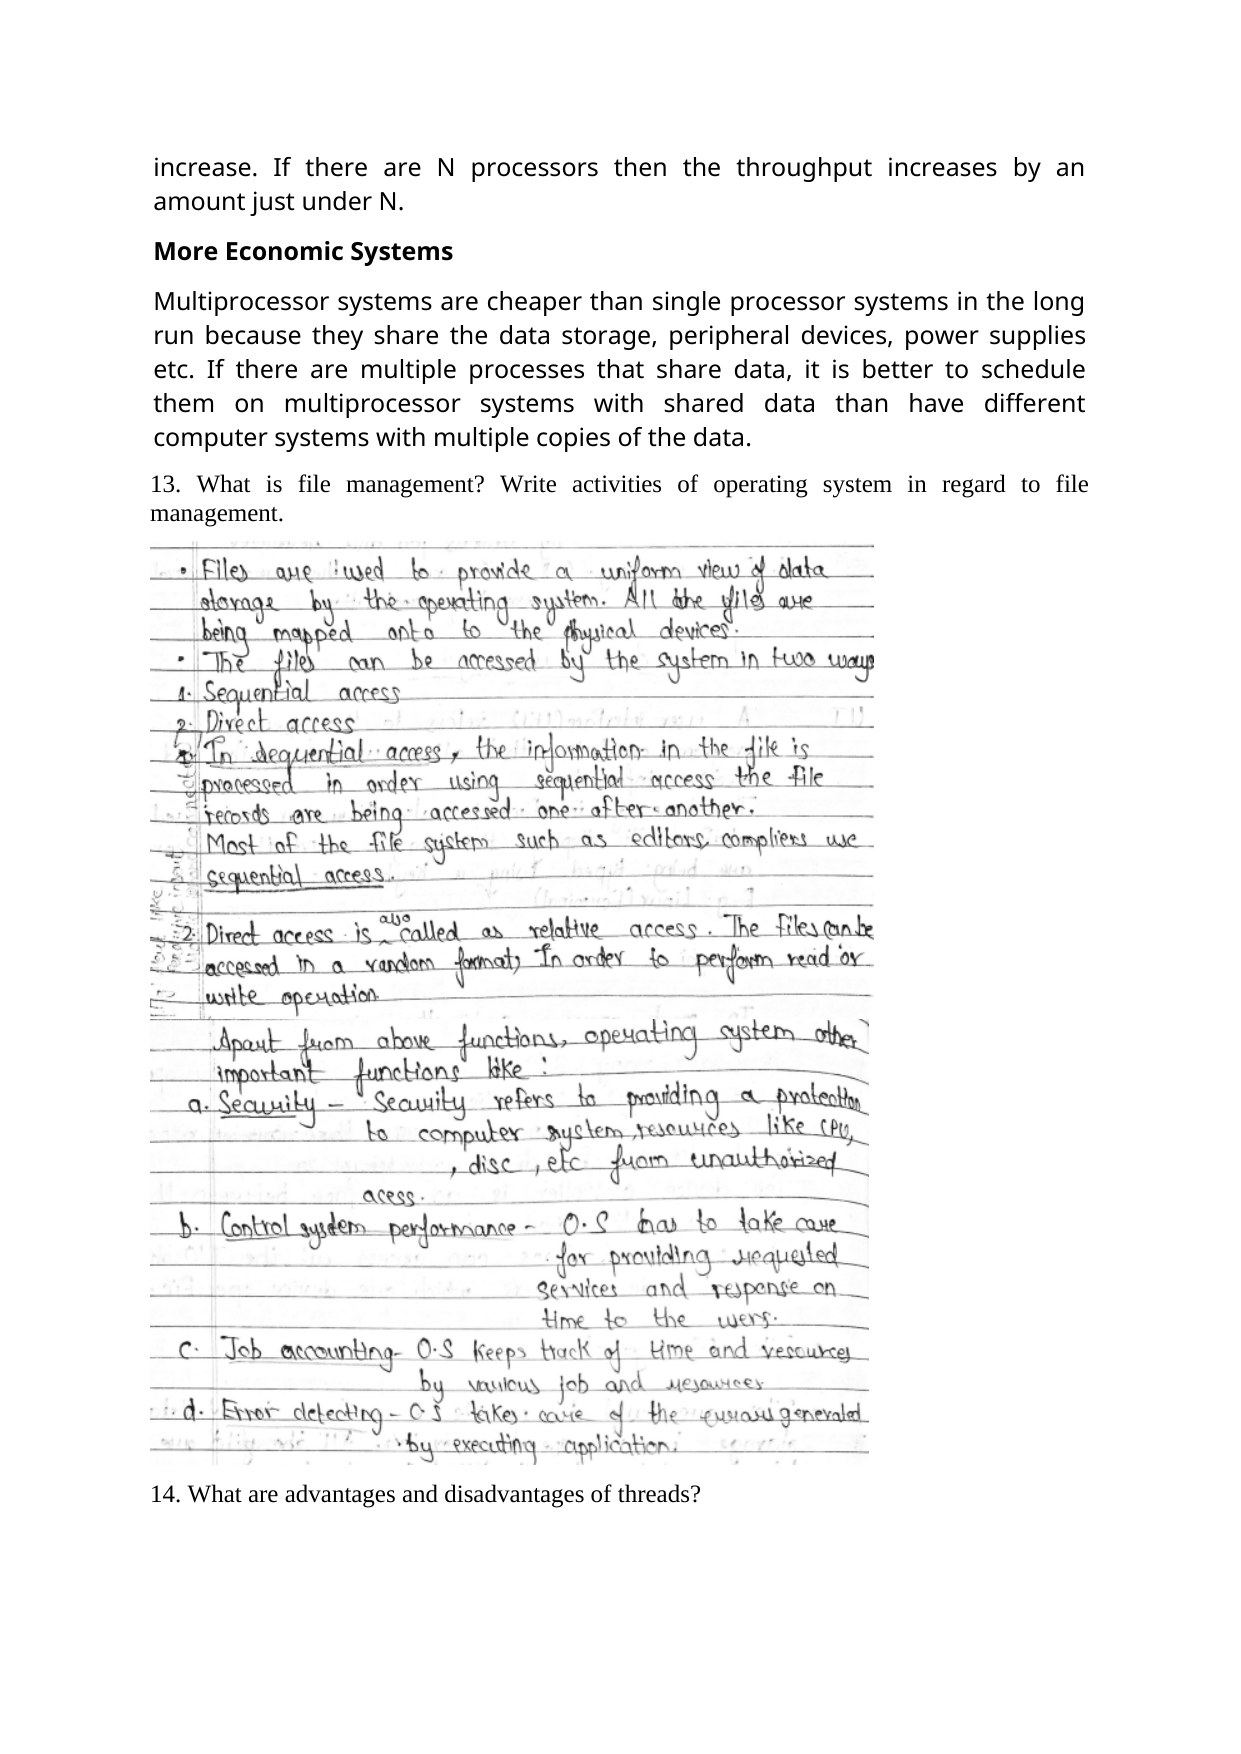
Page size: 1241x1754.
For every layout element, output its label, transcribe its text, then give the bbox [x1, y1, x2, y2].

picture [150, 541, 874, 1465]
text 14. What are advantages and disadvantages of threads? [150, 1479, 1090, 1508]
text More Economic Systems [153, 234, 1087, 268]
text Multiprocessor systems are cheaper than single processor systems in the long run because they share the data storage, peripheral devices, power supplies etc. If there are multiple processes that share data, it is better to schedule them on multiprocessor systems with shared data than have different computer systems with multiple copies of the data. [153, 283, 1087, 454]
text 13. What is file management? Write activities of operating system in regard to file management. [150, 469, 1090, 527]
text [153, 150, 1087, 218]
